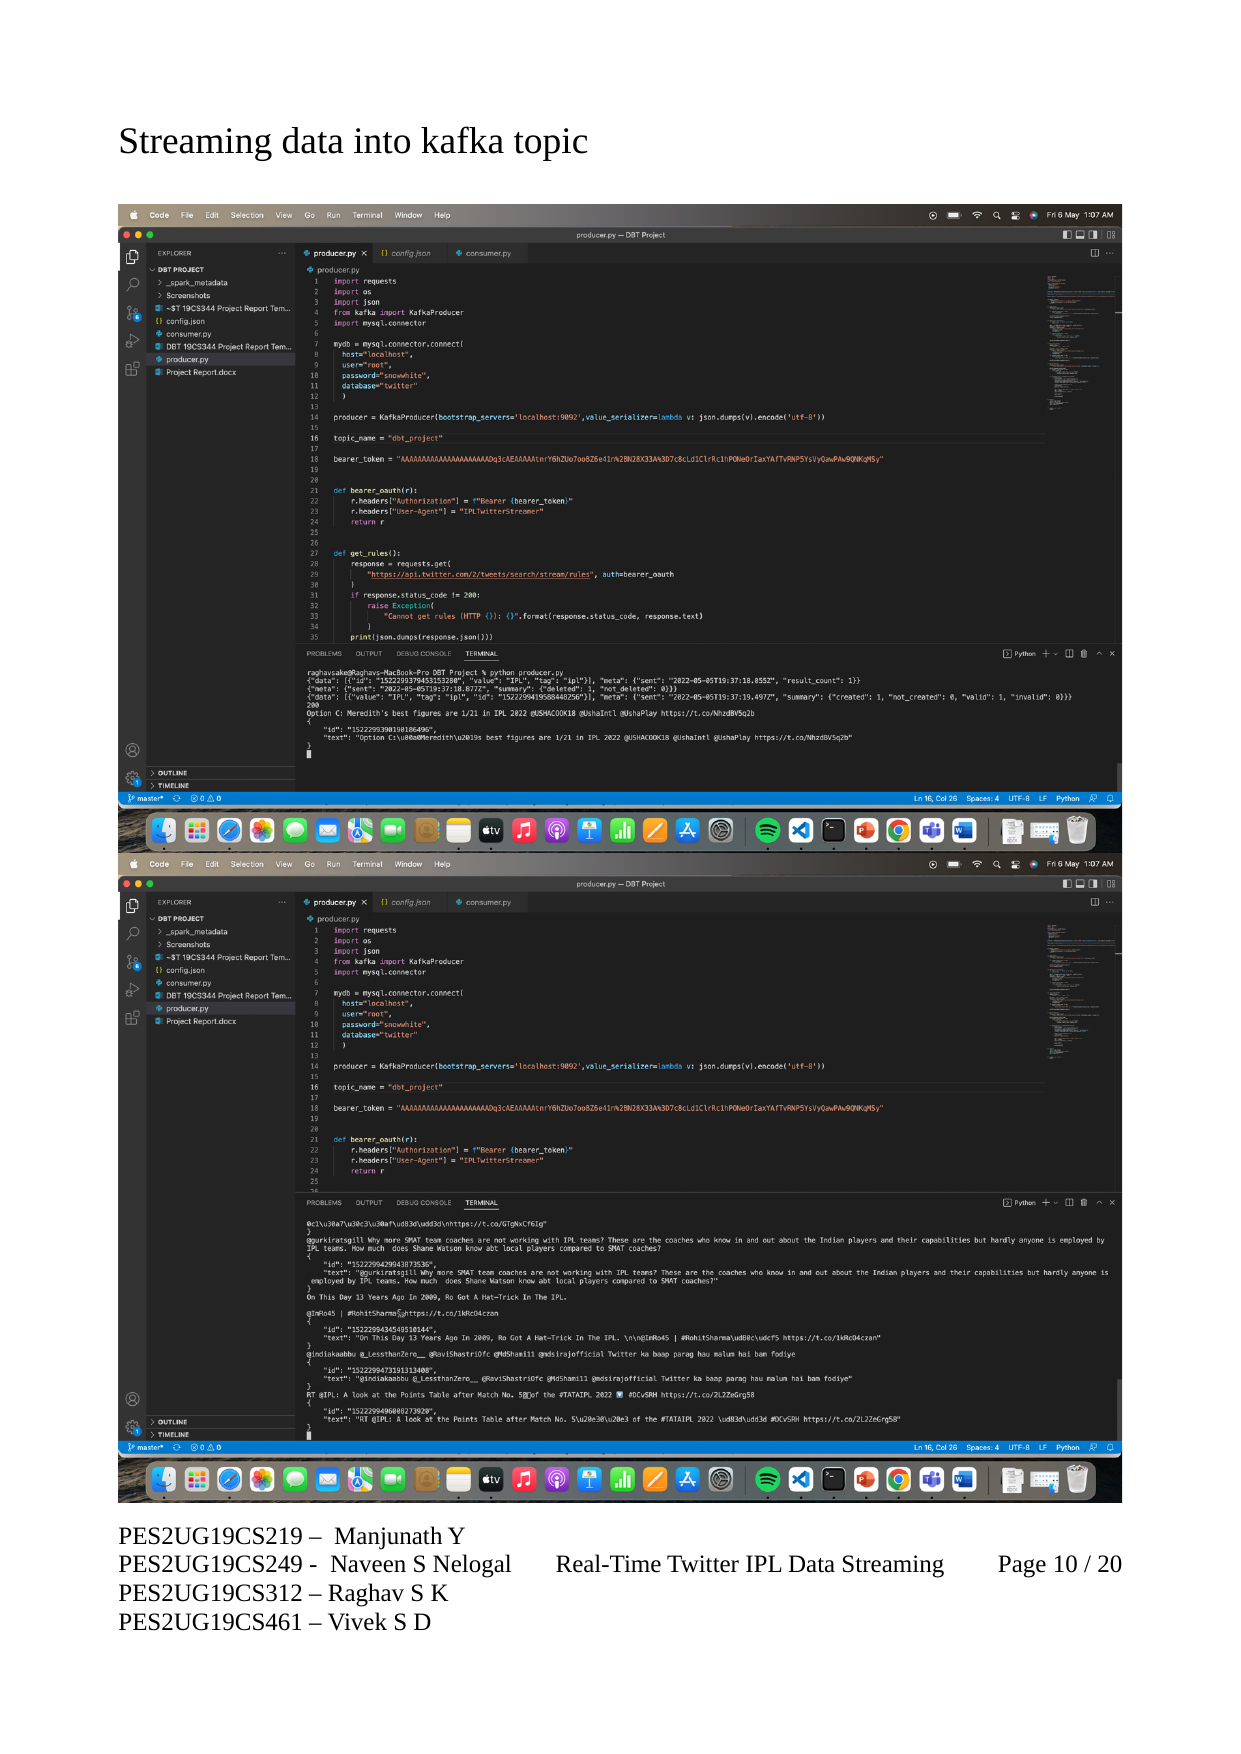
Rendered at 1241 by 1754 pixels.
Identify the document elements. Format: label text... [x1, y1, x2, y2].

text Streaming data into kafka topic [118, 118, 1122, 161]
picture [118, 204, 1123, 1503]
